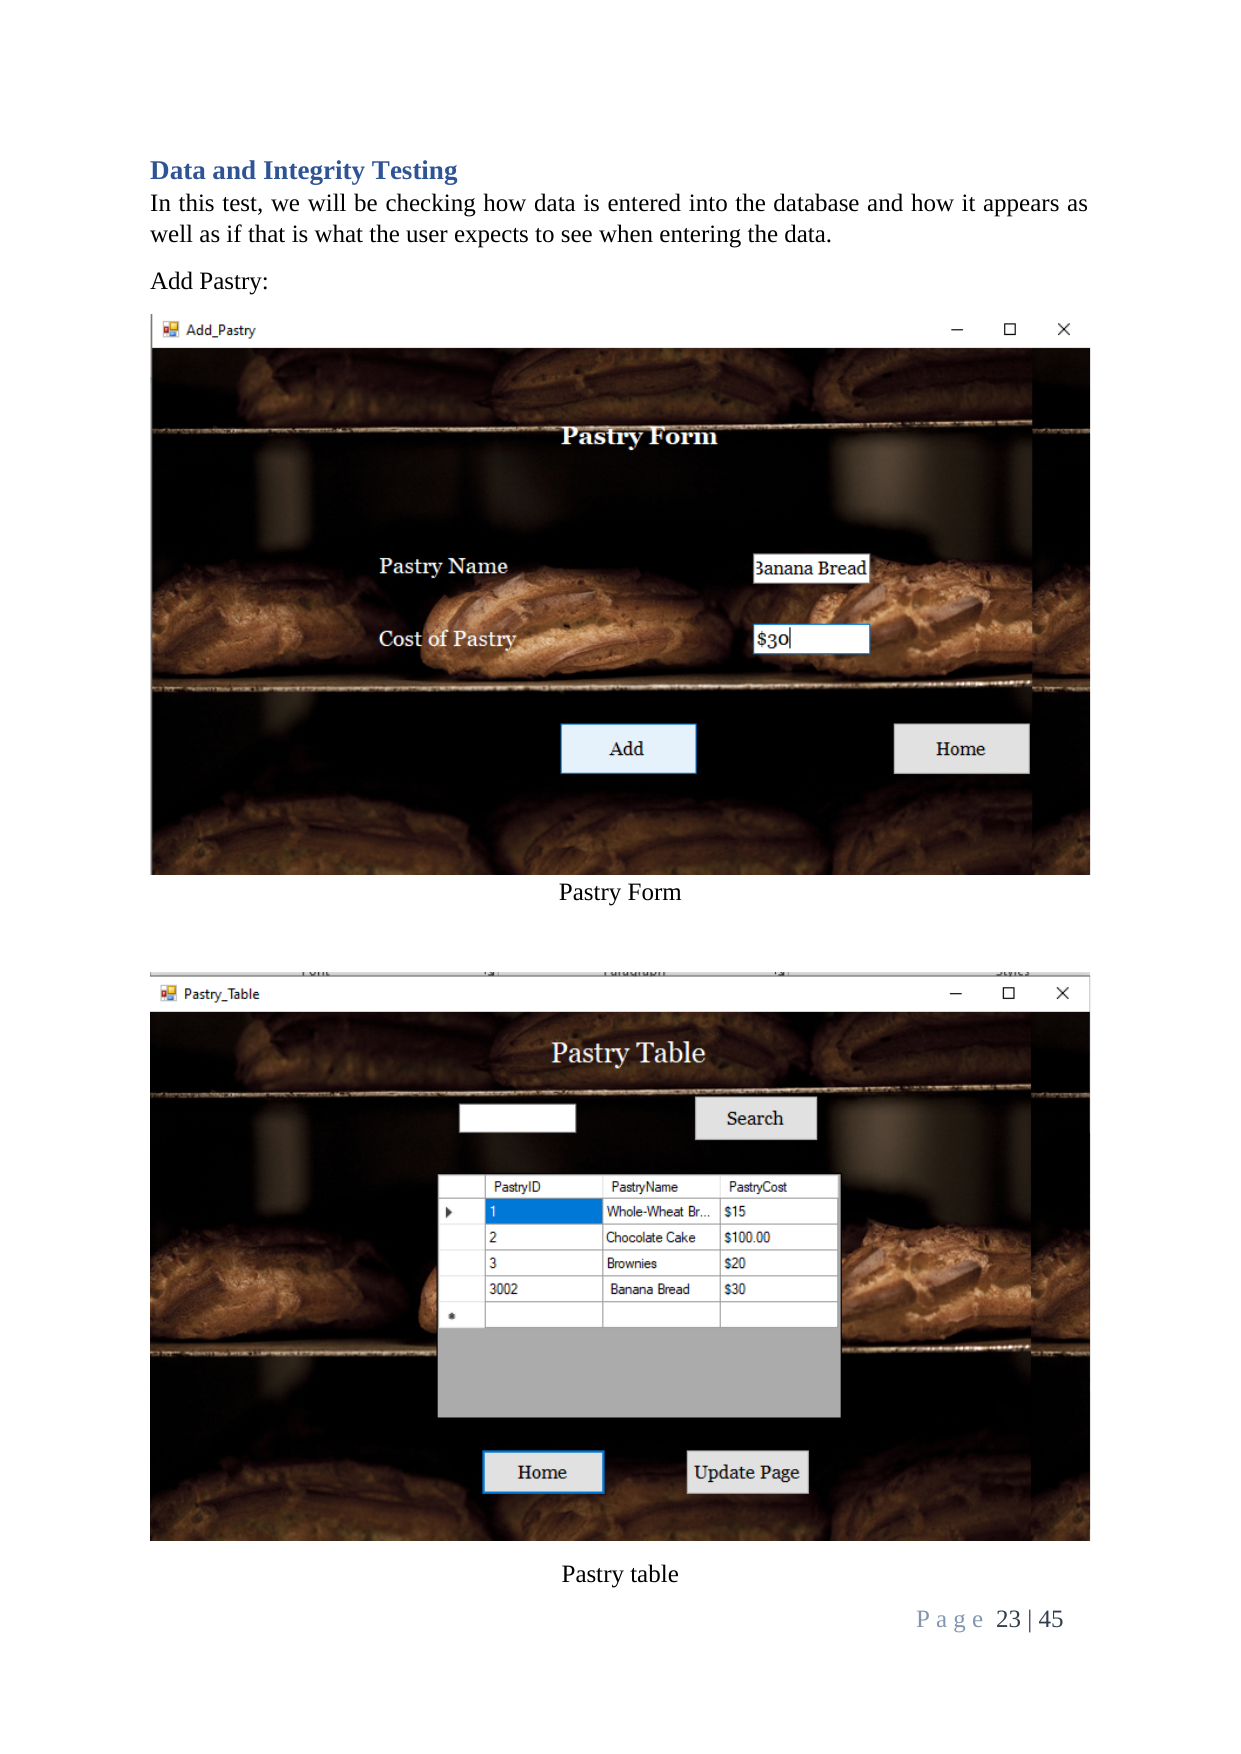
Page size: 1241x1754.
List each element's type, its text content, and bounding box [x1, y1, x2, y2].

subtitle Data and Integrity Testing [150, 154, 1090, 185]
text In this test, we will be checking how data is entered into the database and how it appears as well as if that is what the user expects to see when entering the data. [150, 188, 1090, 247]
picture [150, 972, 1091, 1541]
text Add Pastry: [150, 266, 1090, 295]
text Pastry Form [150, 875, 1090, 906]
picture [150, 314, 1091, 875]
text Pastry table [150, 1559, 1090, 1588]
